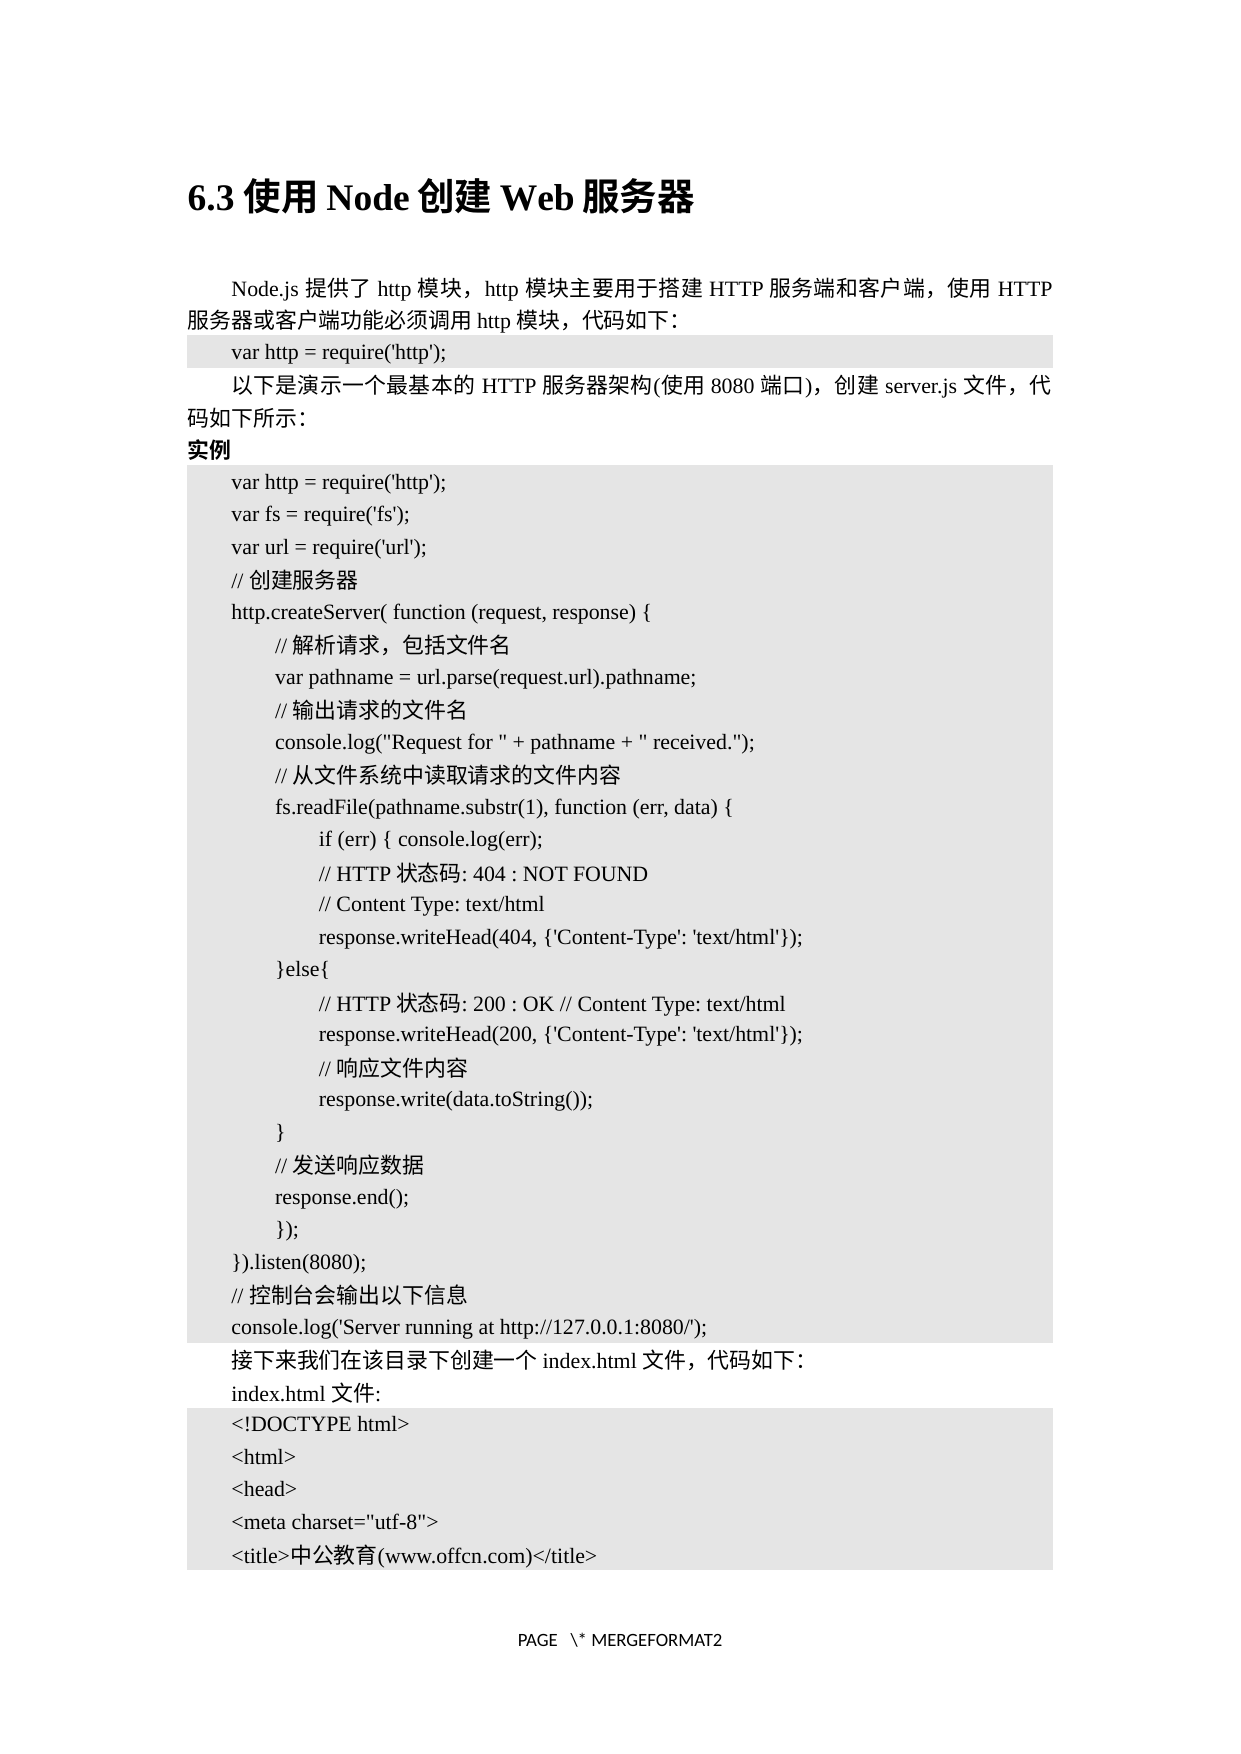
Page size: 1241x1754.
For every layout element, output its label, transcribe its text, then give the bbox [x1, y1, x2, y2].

text 以下是演示一个最基本的 HTTP 服务器架构(使用 8080 端口)，创建 server.js 文件，代码如下所示： [187, 368, 1053, 433]
text <html> [187, 1440, 1053, 1473]
text Node.js 提供了 http 模块，http 模块主要用于搭建 HTTP 服务端和客户端，使用 HTTP 服务器或客户端功能必须调用 http 模块，代码如下： [187, 270, 1053, 335]
text index.html 文件: [187, 1375, 1053, 1408]
text // HTTP 状态码: 200 : OK // Content Type: text/html [187, 985, 1053, 1018]
text response.writeHead(200, {'Content-Type': 'text/html'}); [187, 1018, 1053, 1050]
text var fs = require('fs'); [187, 498, 1053, 530]
text // 响应文件内容 [187, 1050, 1053, 1083]
text } [187, 1115, 1053, 1148]
text fs.readFile(pathname.substr(1), function (err, data) { [187, 790, 1053, 823]
text <head> [187, 1473, 1053, 1505]
text }else{ [187, 953, 1053, 985]
text response.writeHead(404, {'Content-Type': 'text/html'}); [187, 920, 1053, 953]
text // Content Type: text/html [187, 888, 1053, 920]
text response.end(); [187, 1180, 1053, 1213]
text // 控制台会输出以下信息 [187, 1278, 1053, 1310]
text <title>中公教育(www.offcn.com)</title> [187, 1538, 1053, 1570]
text if (err) { console.log(err); [187, 823, 1053, 855]
text var url = require('url'); [187, 530, 1053, 563]
text response.write(data.toString()); [187, 1083, 1053, 1115]
text // 创建服务器 [187, 563, 1053, 595]
text // 发送响应数据 [187, 1148, 1053, 1180]
text // 解析请求，包括文件名 [187, 628, 1053, 660]
text }).listen(8080); [187, 1245, 1053, 1278]
text var pathname = url.parse(request.url).pathname; [187, 660, 1053, 693]
text 实例 [187, 433, 1053, 465]
text // HTTP 状态码: 404 : NOT FOUND [187, 855, 1053, 888]
text var http = require('http'); [187, 335, 1053, 368]
text <meta charset="utf-8"> [187, 1505, 1053, 1538]
text }); [187, 1213, 1053, 1245]
text var http = require('http'); [187, 465, 1053, 498]
text http.createServer( function (request, response) { [187, 595, 1053, 628]
text console.log("Request for " + pathname + " received."); [187, 725, 1053, 758]
text <!DOCTYPE html> [187, 1408, 1053, 1440]
text 6.3 使用Node创建Web服务器 [187, 162, 1053, 227]
text // 从文件系统中读取请求的文件内容 [187, 758, 1053, 790]
text 接下来我们在该目录下创建一个 index.html 文件，代码如下： [187, 1343, 1053, 1375]
text console.log('Server running at http://127.0.0.1:8080/'); [187, 1310, 1053, 1343]
text // 输出请求的文件名 [187, 693, 1053, 725]
